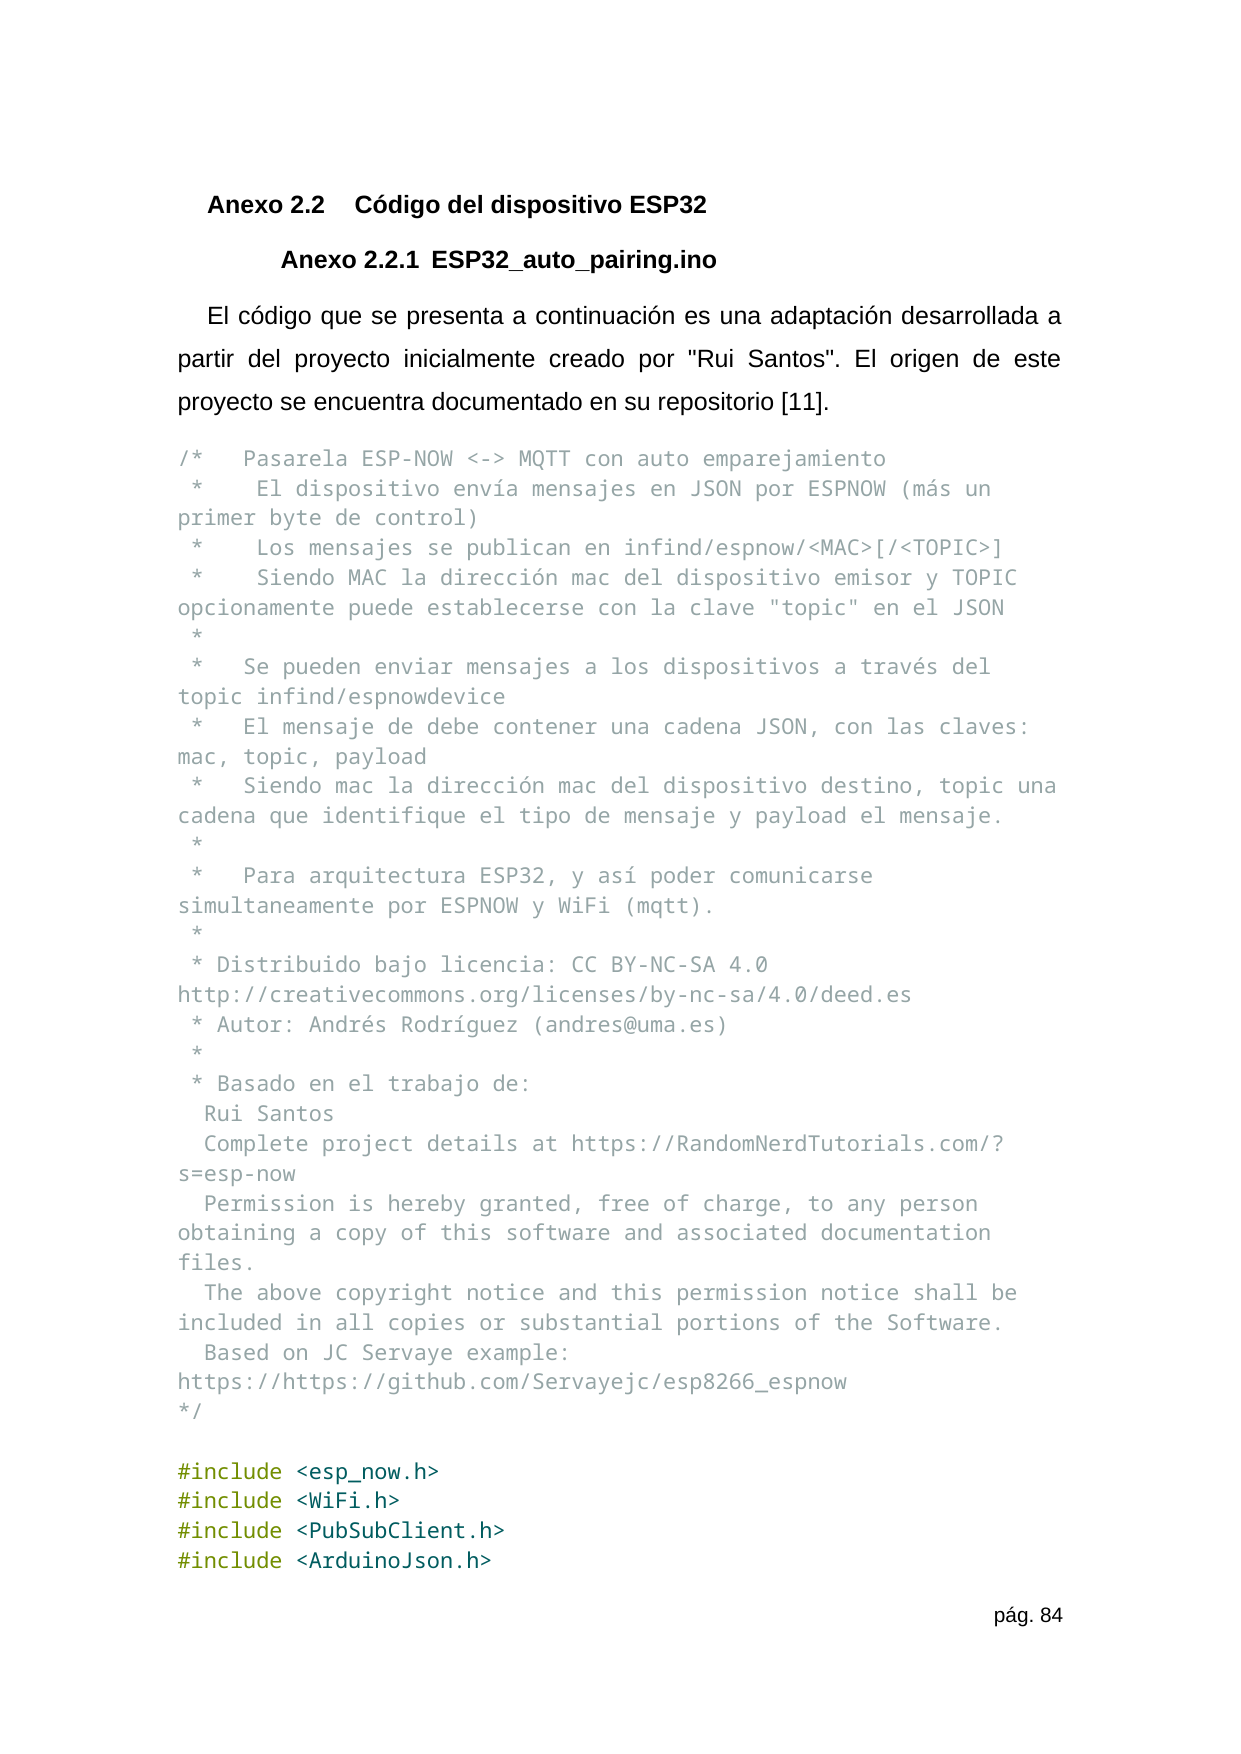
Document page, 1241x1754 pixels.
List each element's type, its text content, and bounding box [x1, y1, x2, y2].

subtitle ESP32_auto_pairing.ino [419, 245, 1063, 274]
text * [177, 919, 1063, 949]
text * [177, 830, 1063, 860]
text * Basado en el trabajo de: [177, 1068, 1063, 1098]
text Complete project details at https://RandomNerdTutorials.com/?s=esp-now [177, 1128, 1063, 1188]
text * Siendo mac la dirección mac del dispositivo destino, topic una cadena que identifique el tipo de mensaje y payload el mensaje. [177, 771, 1063, 830]
text * [177, 622, 1063, 651]
text */ [177, 1396, 1063, 1426]
text * [177, 1039, 1063, 1068]
text Based on JC Servaye example: https://https://github.com/Servayejc/esp8266_espnow [177, 1337, 1063, 1396]
text #include <WiFi.h> [177, 1486, 1063, 1515]
text Rui Santos [177, 1098, 1063, 1128]
text * Los mensajes se publican en infind/espnow/<MAC>[/<TOPIC>] [177, 532, 1063, 562]
text * Distribuido bajo licencia: CC BY-NC-SA 4.0 http://creativecommons.org/licenses/by-nc-sa/4.0/deed.es [177, 949, 1063, 1009]
text * Se pueden enviar mensajes a los dispositivos a través del topic infind/espnowdevice [177, 651, 1063, 711]
text Permission is hereby granted, free of charge, to any person obtaining a copy of this software and associated documentation files. [177, 1188, 1063, 1277]
text The above copyright notice and this permission notice shall be included in all copies or substantial portions of the Software. [177, 1277, 1063, 1337]
subtitle Código del dispositivo ESP32 [207, 190, 1063, 218]
text /* Pasarela ESP-NOW <-> MQTT con auto emparejamiento [177, 443, 1063, 473]
text * Para arquitectura ESP32, y así poder comunicarse simultaneamente por ESPNOW y WiFi (mqtt). [177, 860, 1063, 919]
text El código que se presenta a continuación es una adaptación desarrollada a partir del proyecto inicialmente creado por "Rui Santos". El origen de este proyecto se encuentra documentado en su repositorio [11]. [177, 301, 1063, 416]
text #include <esp_now.h> [177, 1456, 1063, 1486]
text * Siendo MAC la dirección mac del dispositivo emisor y TOPIC opcionamente puede establecerse con la clave "topic" en el JSON [177, 562, 1063, 622]
text * El mensaje de debe contener una cadena JSON, con las claves: mac, topic, payload [177, 711, 1063, 771]
text #include <PubSubClient.h> [177, 1515, 1063, 1545]
text #include <ArduinoJson.h> [177, 1545, 1063, 1575]
text * El dispositivo envía mensajes en JSON por ESPNOW (más un primer byte de control) [177, 473, 1063, 532]
text * Autor: Andrés Rodríguez (andres@uma.es) [177, 1009, 1063, 1039]
